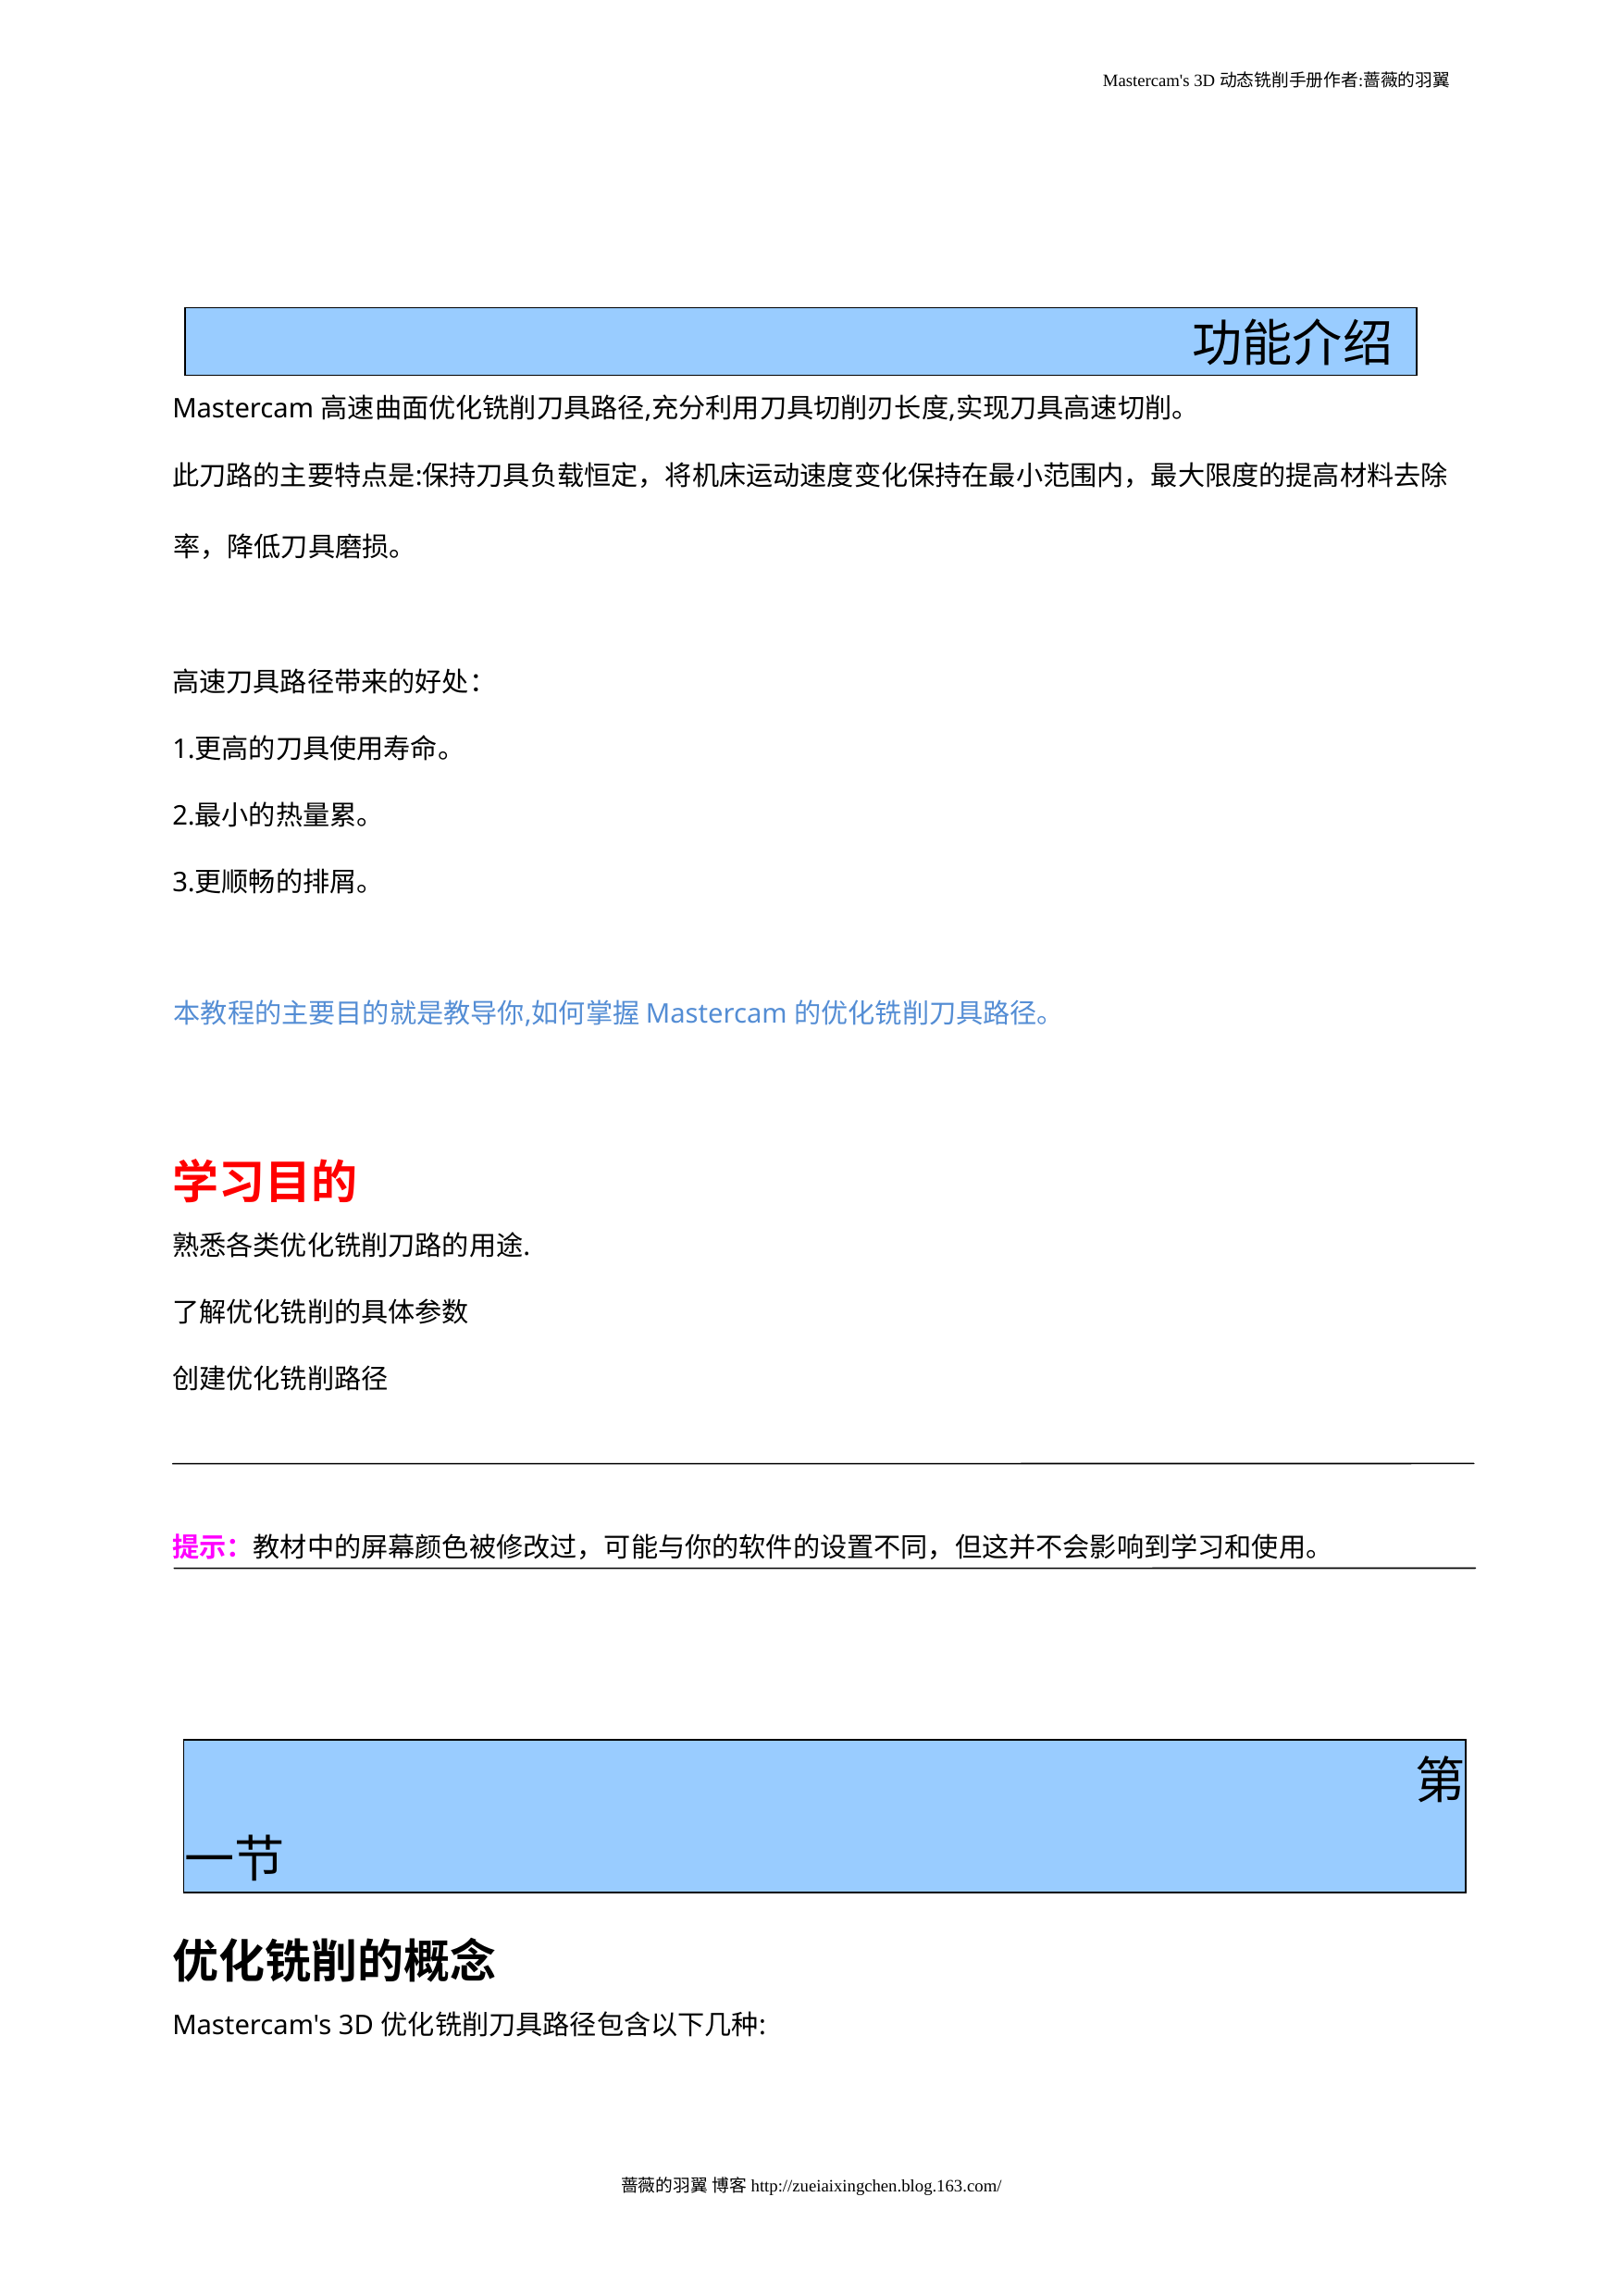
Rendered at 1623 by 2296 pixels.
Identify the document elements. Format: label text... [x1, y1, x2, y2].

text 熟悉各类优化铣削刀路的用途. [172, 1223, 1465, 1263]
text Mastercam 高速曲面优化铣削刀具路径,充分利用刀具切削刃长度,实现刀具高速切削。 [172, 387, 1465, 426]
text 3.更顺畅的排屑。 [172, 861, 1465, 900]
text 高速刀具路径带来的好处： [172, 660, 1465, 700]
text 2.最小的热量累。 [172, 794, 1465, 833]
text 本教程的主要目的就是教导你,如何掌握 Mastercam 的优化铣削刀具路径。 [173, 991, 1465, 1031]
subtitle 功能介绍 [186, 308, 1416, 375]
text 此刀路的主要特点是:保持刀具负载恒定，将机床运动速度变化保持在最小范围内，最大限度的提高材料去除率，降低刀具磨损。 [172, 453, 1465, 564]
text 提示：教材中的屏幕颜色被修改过，可能与你的软件的设置不同，但这并不会影响到学习和使用。 [172, 1525, 1465, 1564]
subtitle 优化铣削的概念 [172, 1924, 1465, 1992]
text 学习目的 [172, 1145, 1465, 1212]
text Mastercam's 3D 优化铣削刀具路径包含以下几种: [172, 2003, 1465, 2042]
text 第一节 [184, 1741, 1465, 1892]
text 创建优化铣削路径 [172, 1358, 1465, 1396]
text 了解优化铣削的具体参数 [172, 1290, 1465, 1330]
text 1.更高的刀具使用寿命。 [172, 726, 1465, 766]
